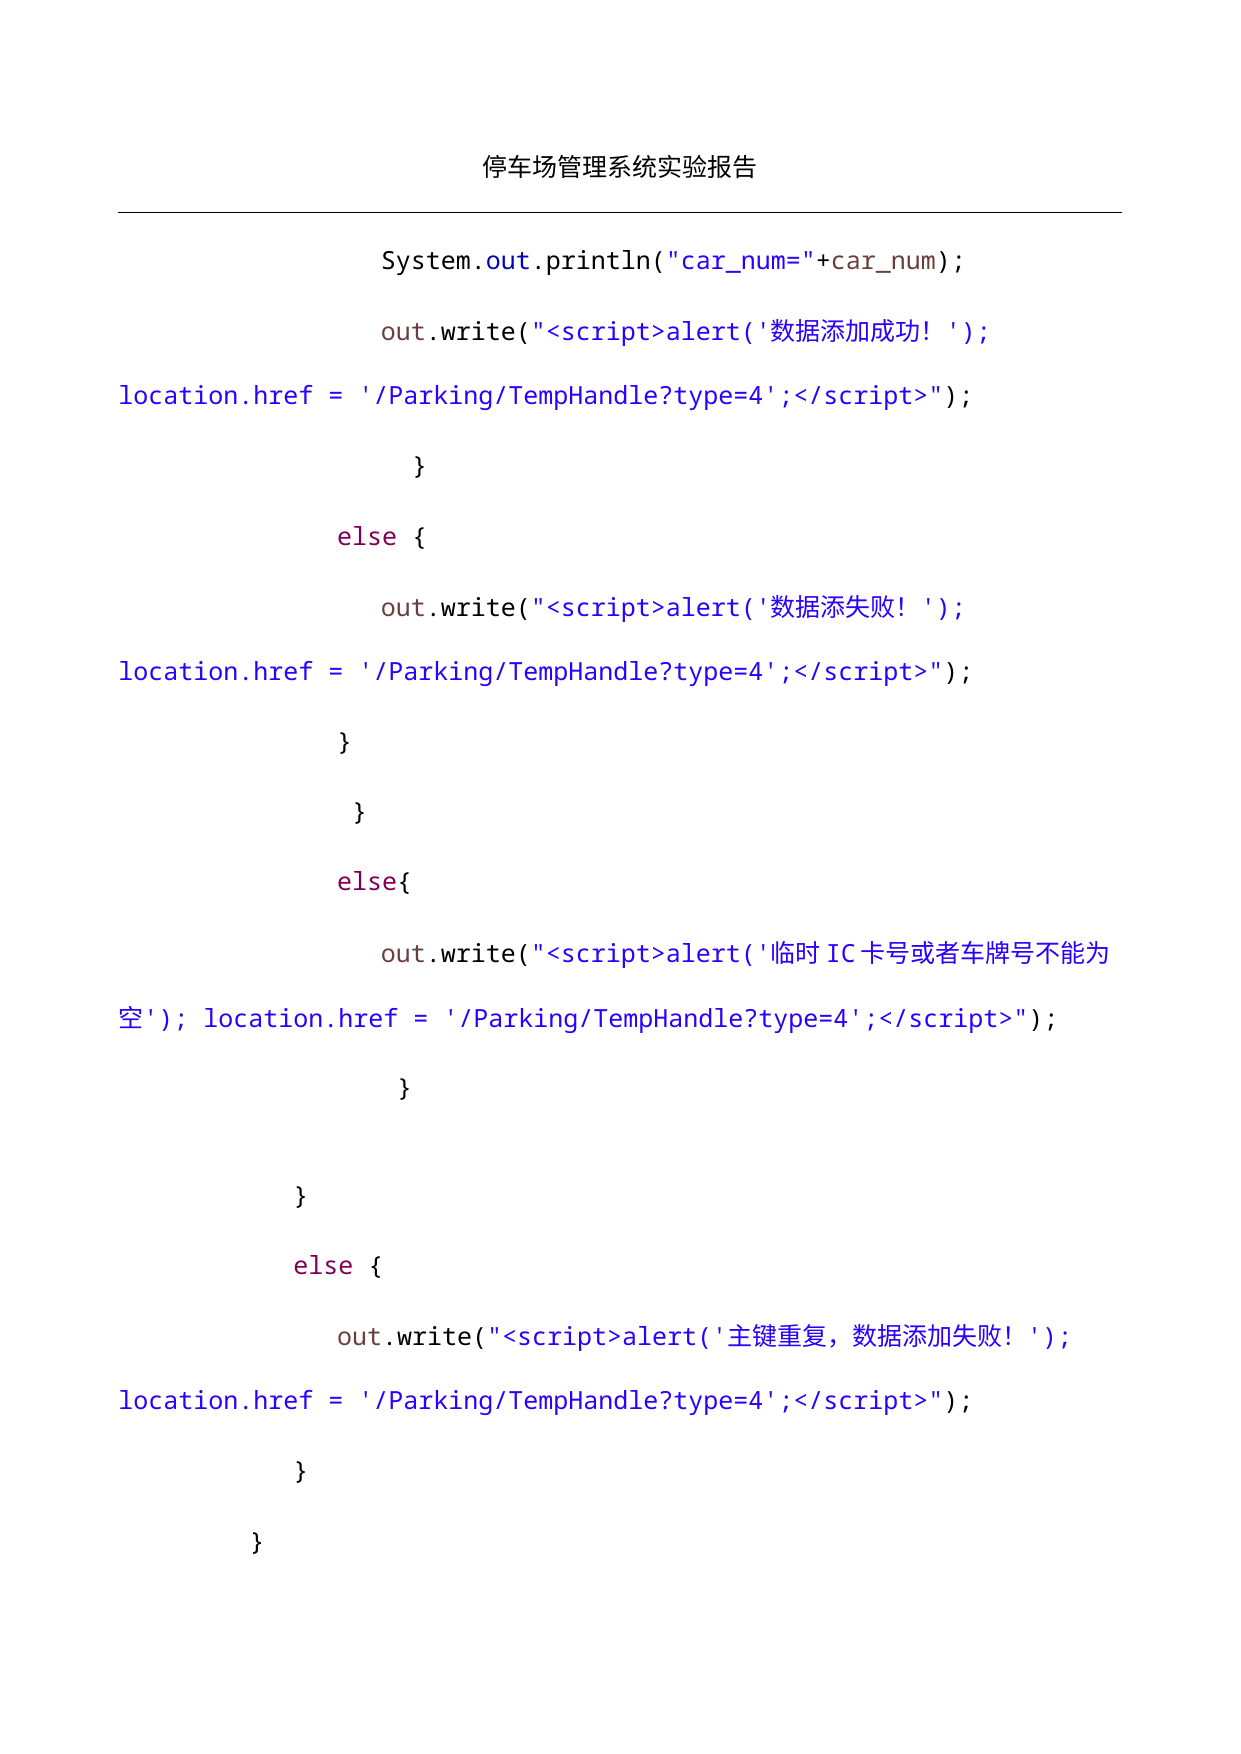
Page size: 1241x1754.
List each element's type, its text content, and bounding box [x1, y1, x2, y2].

text } [118, 1162, 1122, 1227]
text out.write("<script>alert('主键重复，数据添加失败！'); location.href = '/Parking/TempHandle?type=4';</script>"); [118, 1302, 1122, 1432]
text else { [118, 503, 1122, 568]
text } [118, 1437, 1122, 1502]
text System.out.println("car_num="+car_num); [118, 227, 1122, 292]
text } [118, 1508, 1122, 1573]
text } [118, 708, 1122, 773]
text } [118, 1054, 1122, 1119]
text } [118, 432, 1122, 497]
text out.write("<script>alert('数据添加成功！'); location.href = '/Parking/TempHandle?type=4';</script>"); [118, 297, 1122, 427]
text else { [118, 1232, 1122, 1297]
text } [118, 778, 1122, 843]
text out.write("<script>alert('数据添失败！'); location.href = '/Parking/TempHandle?type=4';</script>"); [118, 573, 1122, 703]
text else{ [118, 848, 1122, 913]
text out.write("<script>alert('临时IC卡号或者车牌号不能为空'); location.href = '/Parking/TempHandle?type=4';</script>"); [118, 919, 1122, 1049]
